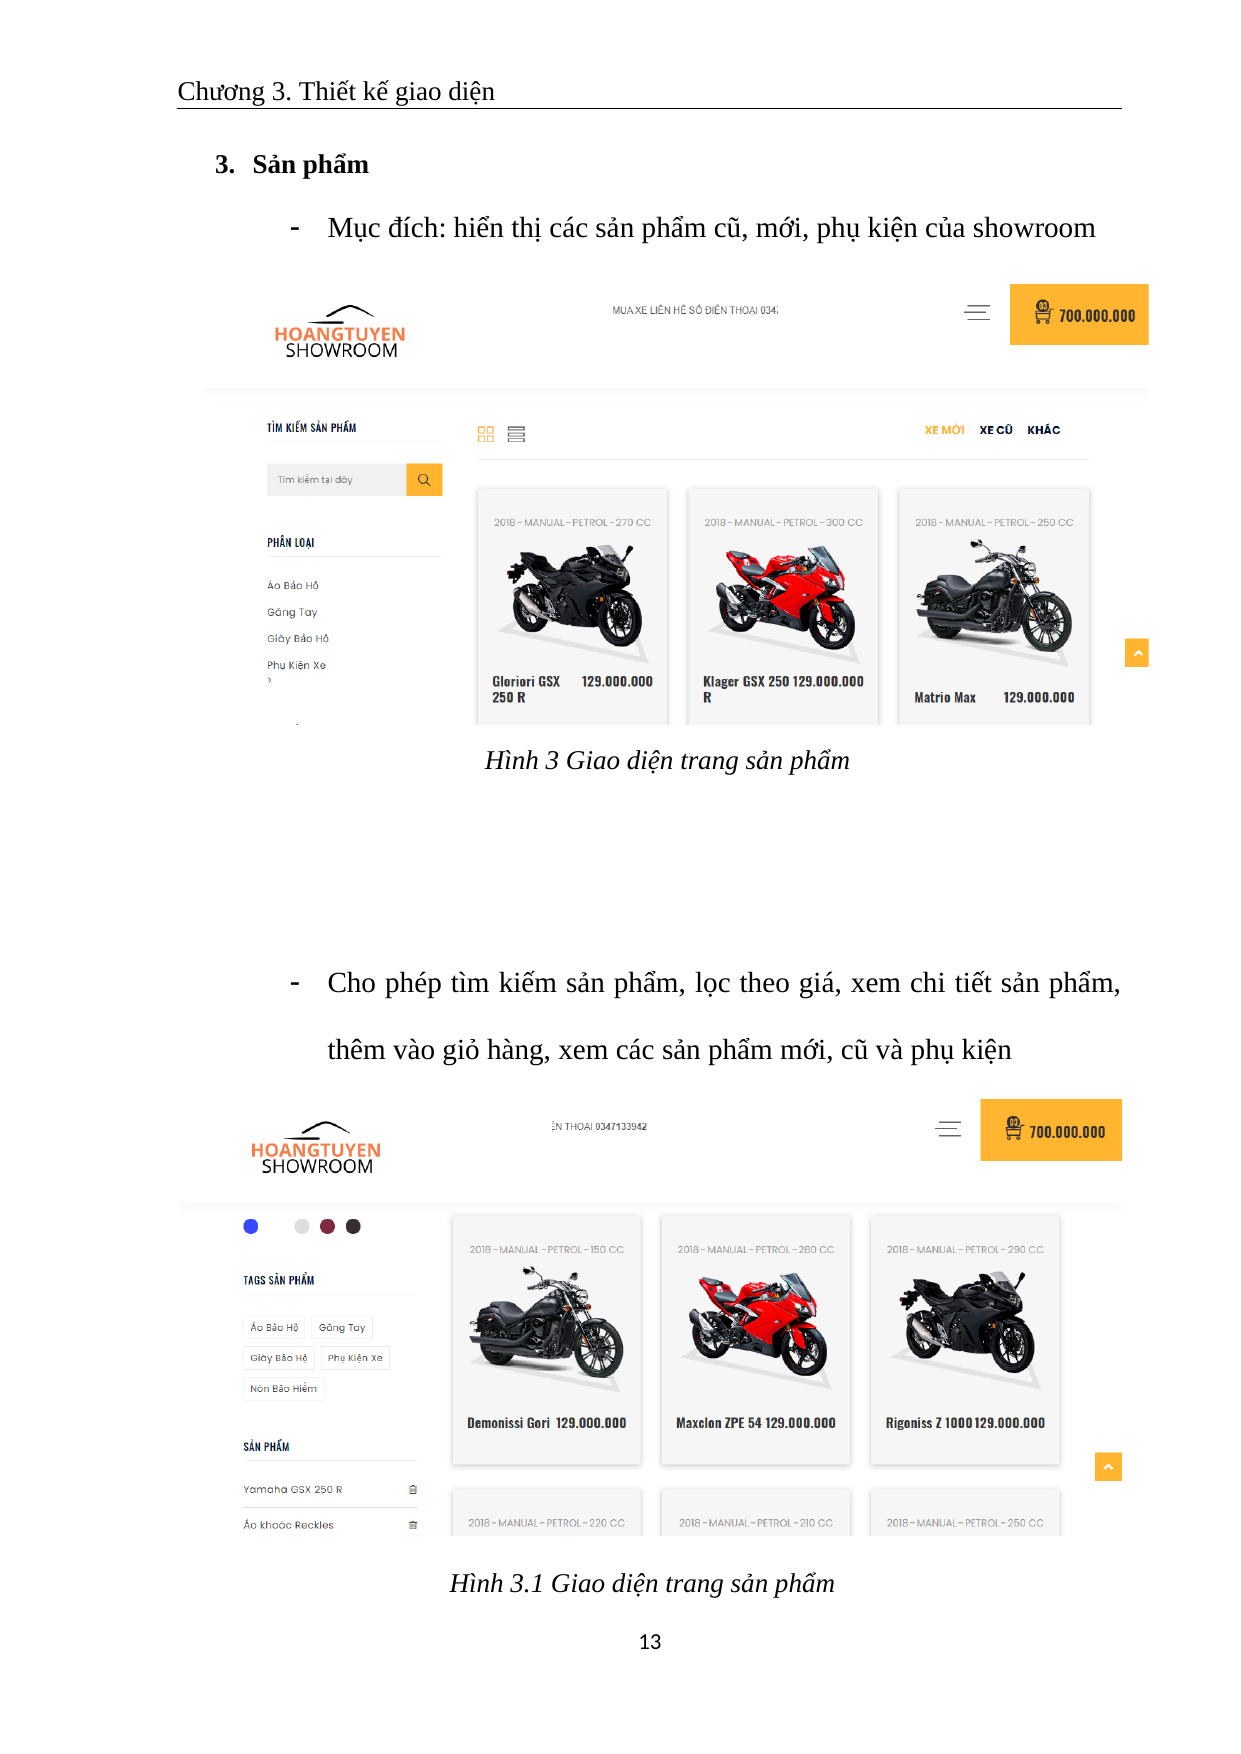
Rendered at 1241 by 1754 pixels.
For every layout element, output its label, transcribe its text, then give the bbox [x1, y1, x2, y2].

picture [177, 1099, 1123, 1536]
picture [203, 284, 1149, 725]
list Sản phẩm [215, 148, 1122, 179]
list Mục đích: hiển thị các sản phẩm cũ, mới, phụ kiện của showroom [290, 210, 1122, 244]
list Cho phép tìm kiếm sản phẩm, lọc theo giá, xem chi tiết sản phẩm, thêm vào giỏ hàng, xem các sản phẩm mới, cũ và phụ kiện [290, 965, 1122, 1066]
